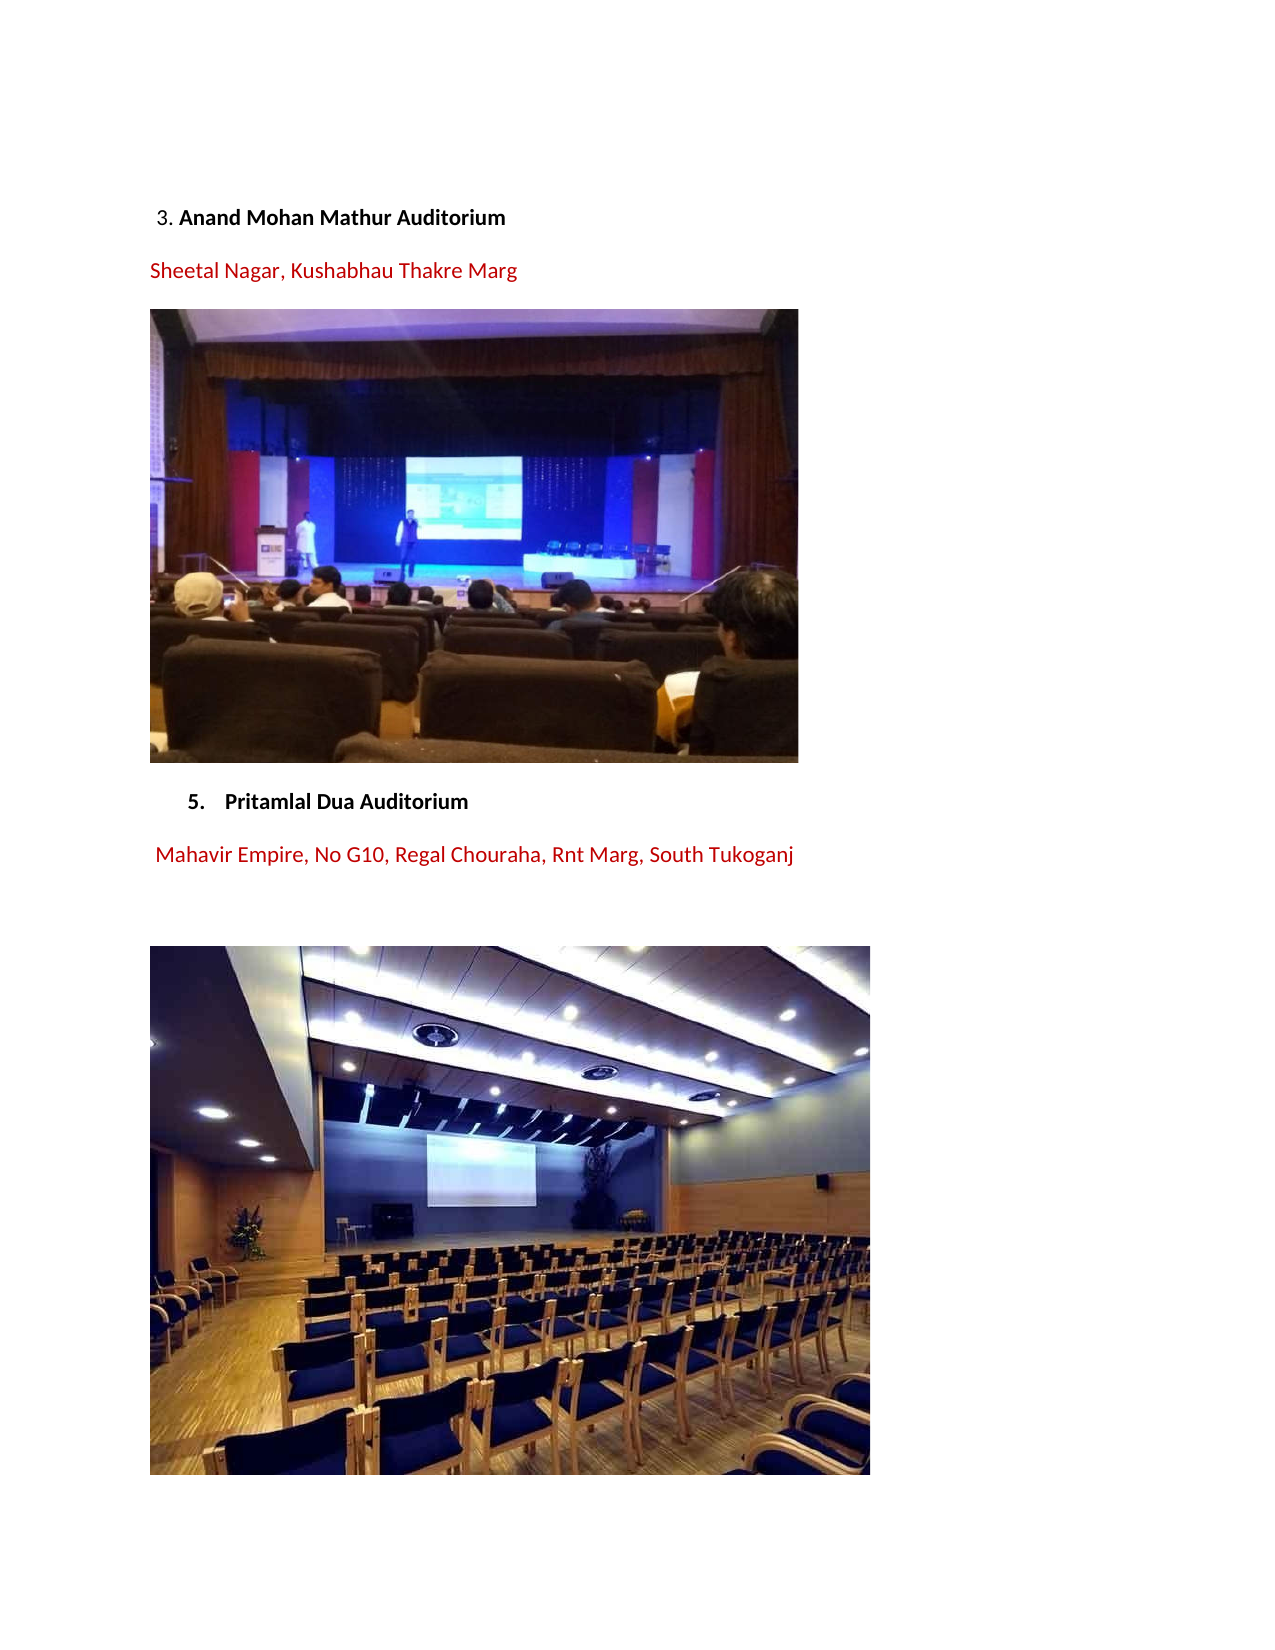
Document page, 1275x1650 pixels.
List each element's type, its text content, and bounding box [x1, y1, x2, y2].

text 3. Anand Mohan Mathur Auditorium [156, 203, 1125, 231]
picture [150, 946, 871, 1475]
text Sheetal Nagar, Kushabhau Thakre Marg [150, 256, 1125, 284]
text Mahavir Empire, No G10, Regal Chouraha, Rnt Marg, South Tukoganj [150, 840, 1125, 868]
picture [150, 309, 799, 763]
list Pritamlal Dua Auditorium [187, 787, 1125, 815]
